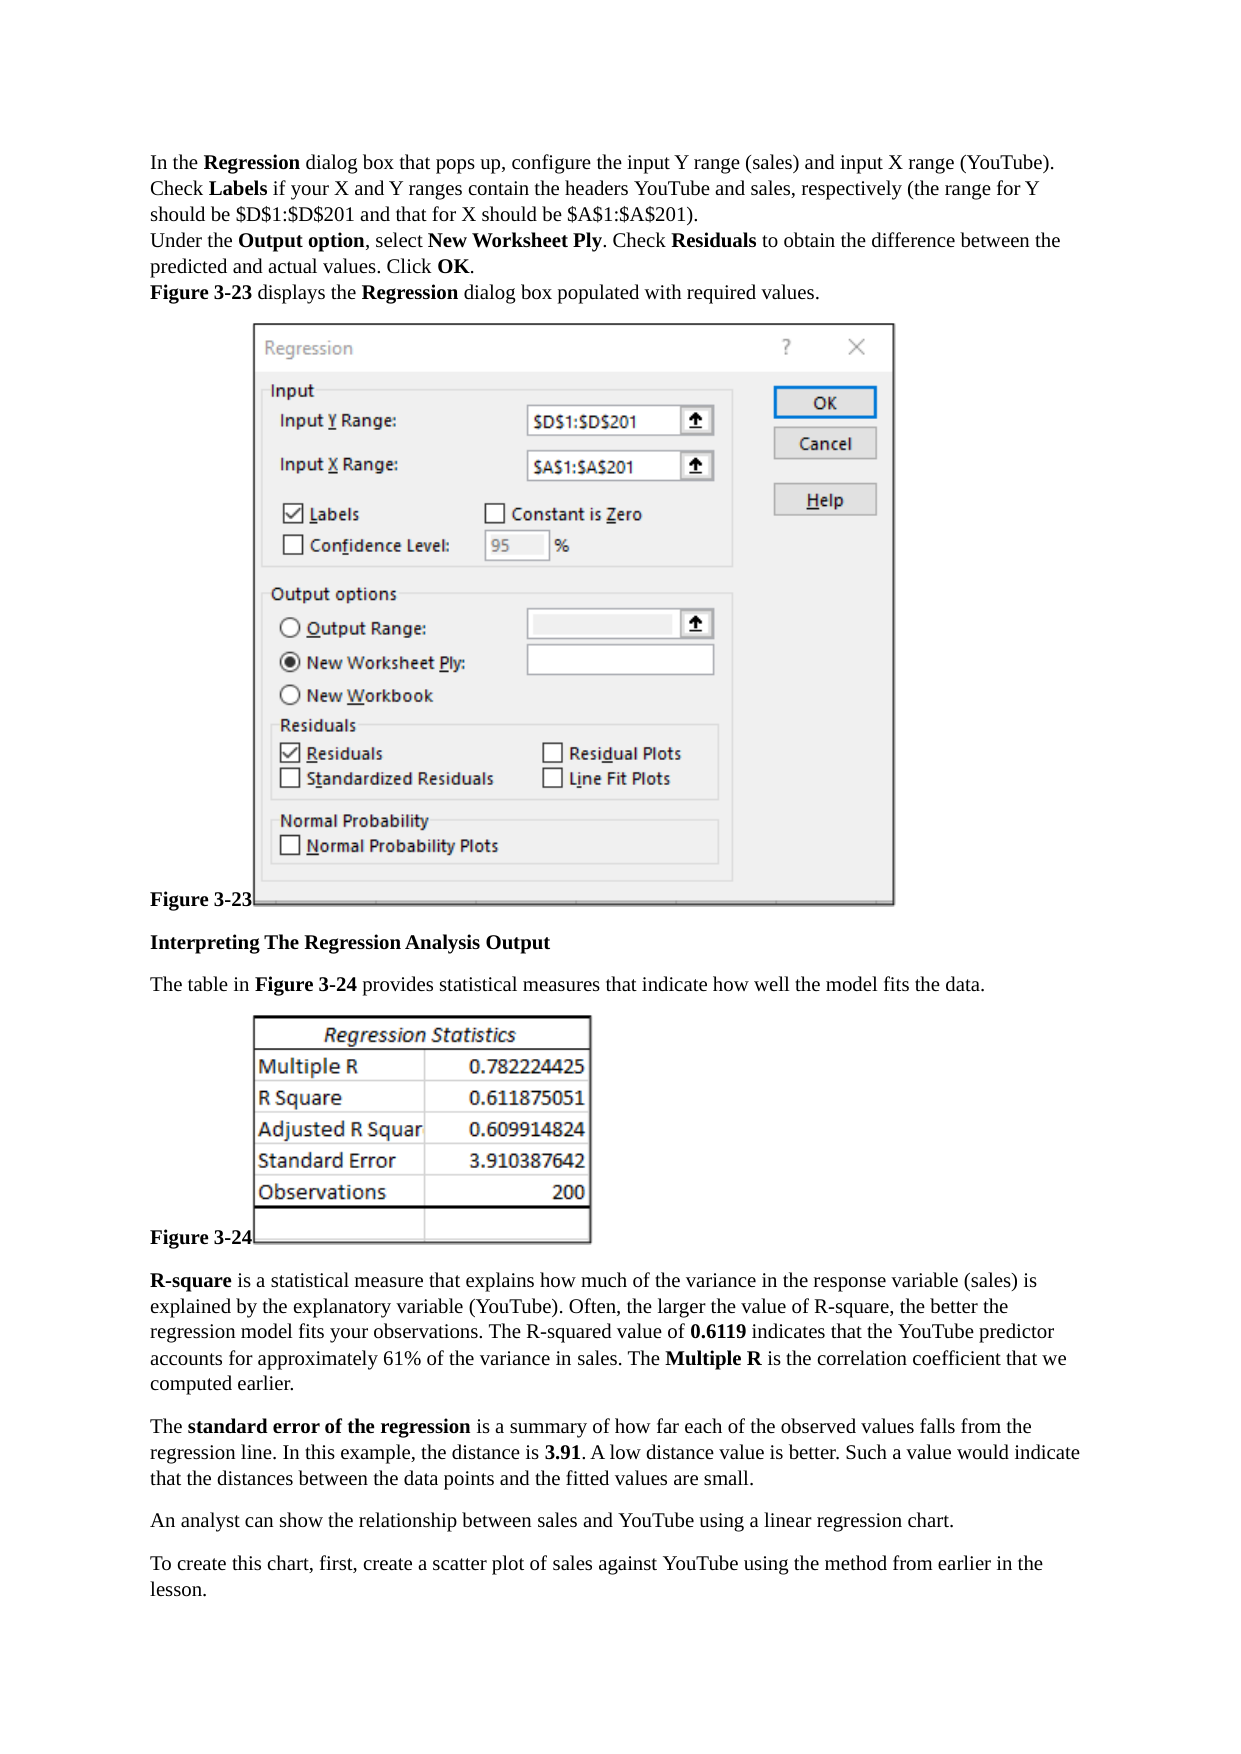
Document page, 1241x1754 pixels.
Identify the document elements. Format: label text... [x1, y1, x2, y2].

text The table in Figure 3-24 provides statistical measures that indicate how well the model fits the data. [150, 972, 1090, 996]
text Interpreting The Regression Analysis Output [150, 930, 1090, 954]
picture [252, 322, 896, 907]
text R-square is a statistical measure that explains how much of the variance in the response variable (sales) is explained by the explanatory variable (YouTube). Often, the larger the value of R-square, the better the regression model fits your observations. The R-squared value of 0.6119 indicates that the YouTube predictor accounts for approximately 61% of the variance in sales. The Multiple R is the correlation coefficient that we computed earlier. [150, 1268, 1090, 1395]
text To create this chart, first, create a scatter plot of sales against YouTube using the method from earlier in the lesson. [150, 1551, 1090, 1601]
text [150, 150, 1090, 304]
picture [252, 1015, 593, 1245]
text An analyst can show the relationship between sales and YouTube using a linear regression chart. [150, 1508, 1090, 1532]
text The standard error of the regression is a summary of how far each of the observed values falls from the regression line. In this example, the distance is 3.91. A low distance value is better. Such a value would indicate that the distances between the data points and the fitted values are small. [150, 1414, 1090, 1490]
